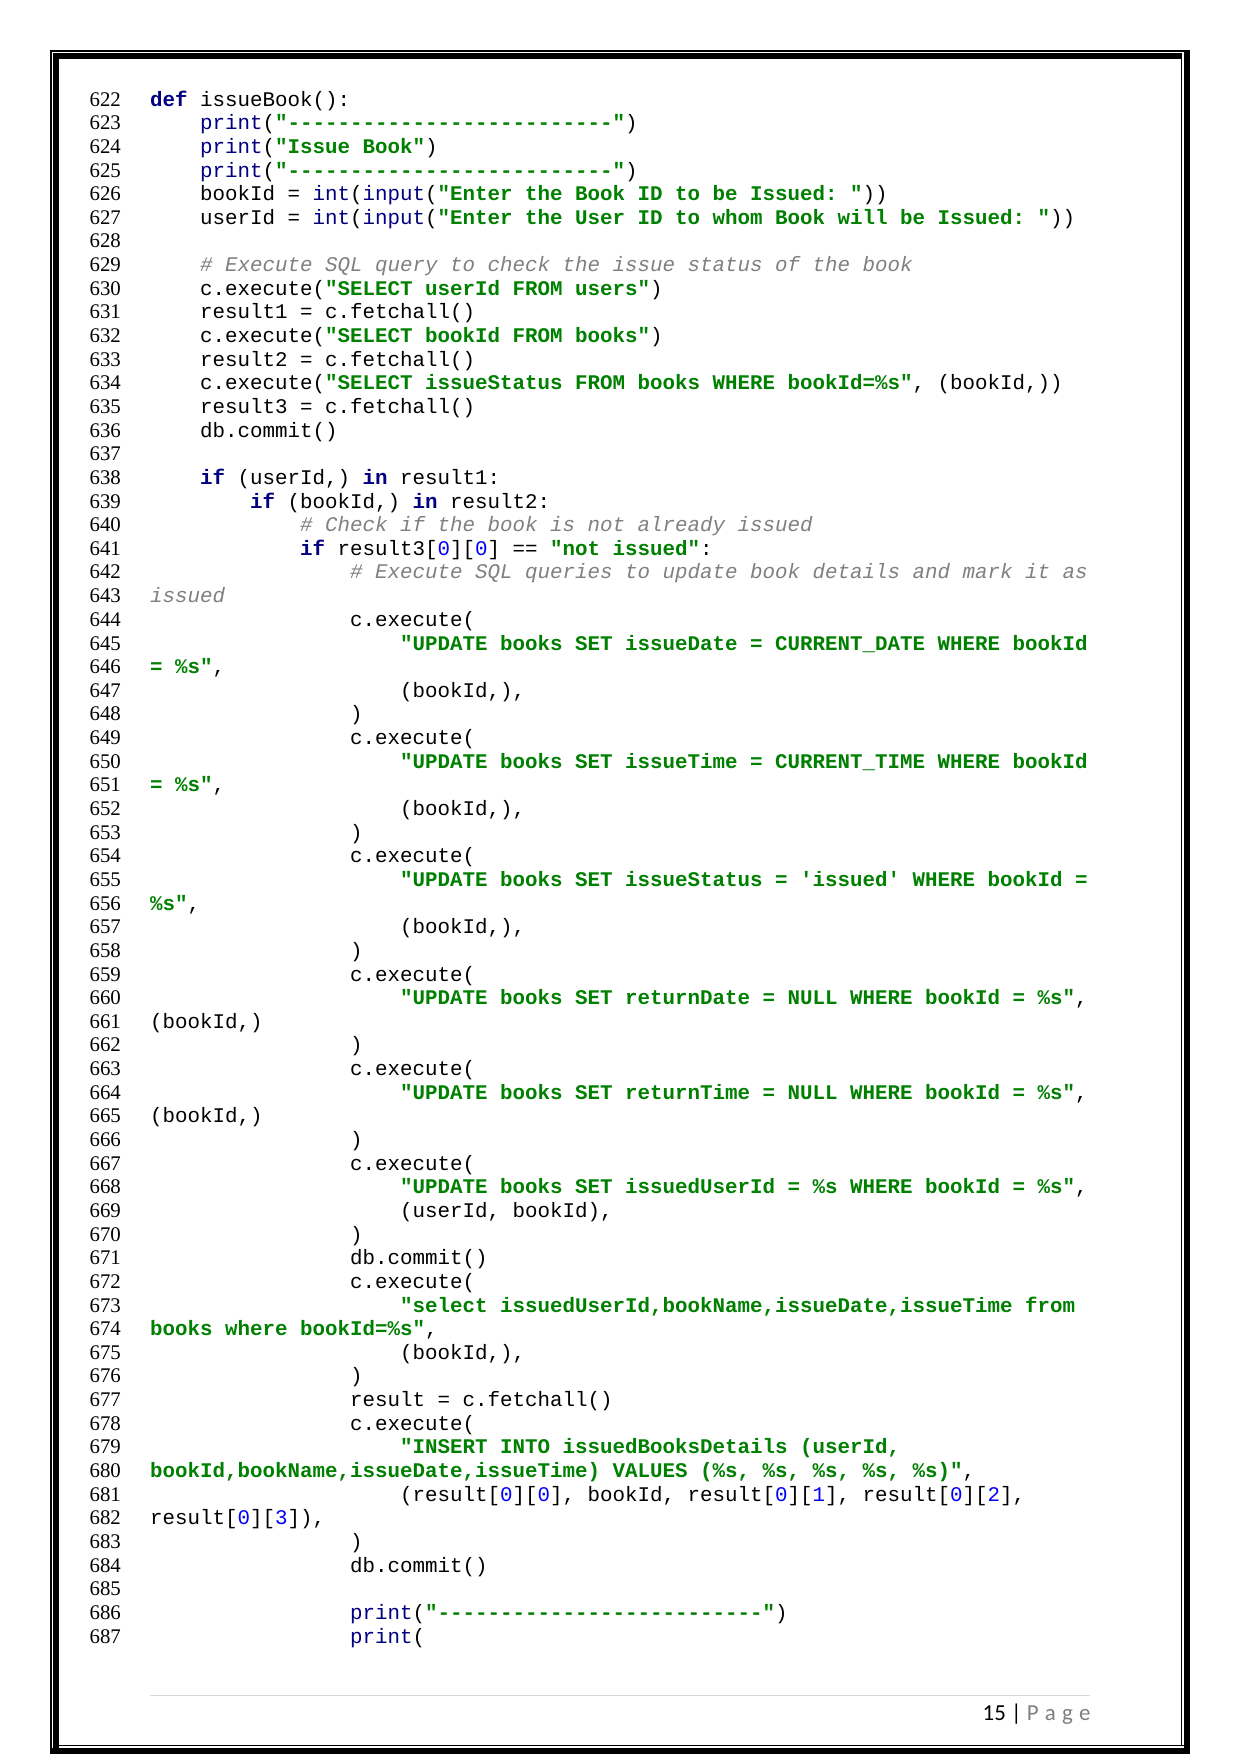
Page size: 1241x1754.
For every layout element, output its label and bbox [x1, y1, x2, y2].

text [150, 89, 1090, 1649]
